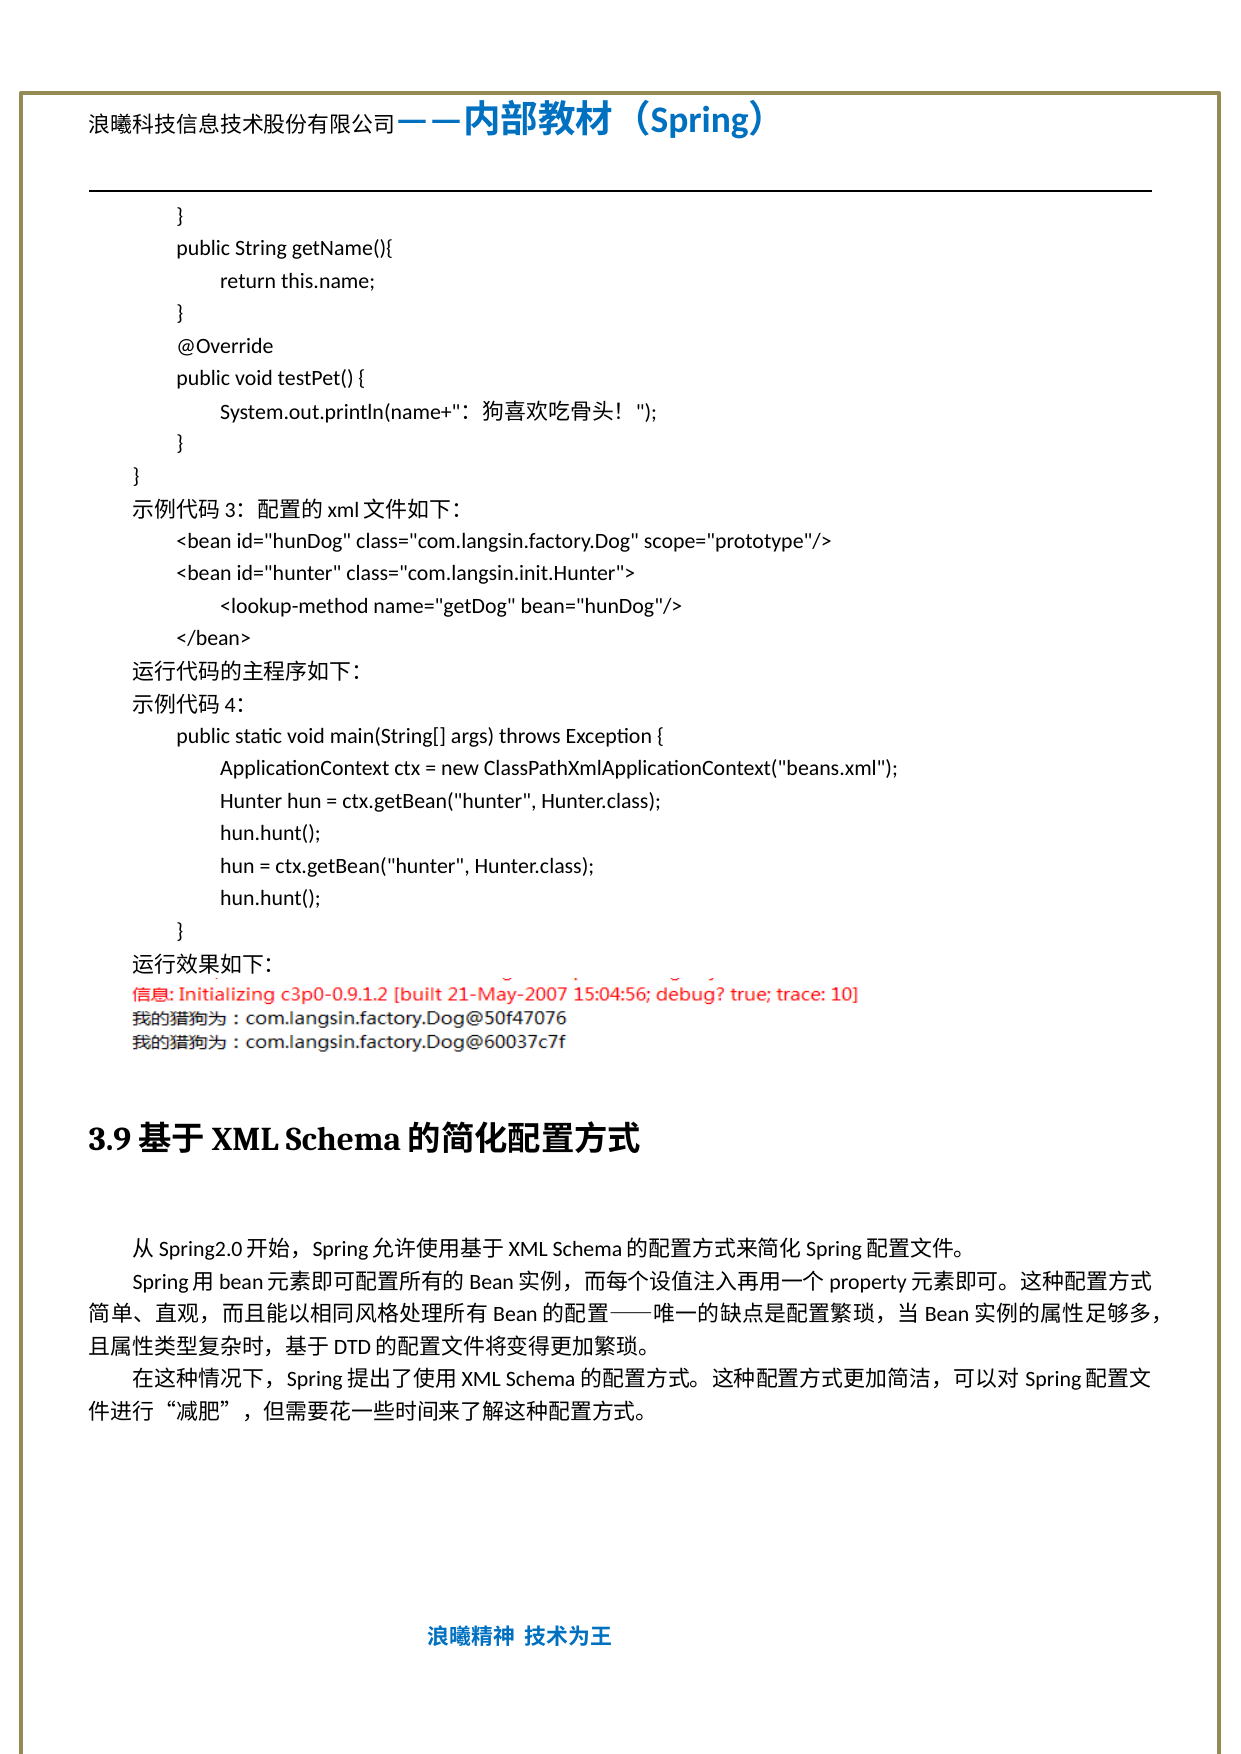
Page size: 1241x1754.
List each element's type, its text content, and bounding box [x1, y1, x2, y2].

text ApplicationContext ctx = new ClassPathXmlApplicationContext("beans.xml"); [89, 751, 1152, 784]
text </bean> [89, 621, 1152, 654]
text 在这种情况下，Spring提出了使用XML Schema的配置方式。这种配置方式更加简洁，可以对Spring配置文件进行“减肥”，但需要花一些时间来了解这种配置方式。 [89, 1361, 1152, 1426]
text System.out.println(name+"：狗喜欢吃骨头！"); [89, 394, 1152, 426]
text public static void main(String[] args) throws Exception { [89, 719, 1152, 751]
text Hunter hun = ctx.getBean("hunter", Hunter.class); [89, 784, 1152, 816]
text } [89, 199, 1152, 231]
text public String getName(){ [89, 231, 1152, 264]
text hun = ctx.getBean("hunter", Hunter.class); [89, 849, 1152, 881]
text return this.name; [89, 264, 1152, 296]
text hun.hunt(); [89, 881, 1152, 914]
text public void testPet() { [89, 361, 1152, 394]
text 示例代码3：配置的xml文件如下： [89, 491, 1152, 524]
text } [89, 296, 1152, 329]
text 从Spring2.0开始，Spring允许使用基于XML Schema的配置方式来简化Spring配置文件。 [89, 1231, 1152, 1263]
text hun.hunt(); [89, 816, 1152, 849]
text <lookup-method name="getDog" bean="hunDog"/> [89, 589, 1152, 621]
text <bean id="hunter" class="com.langsin.init.Hunter"> [89, 556, 1152, 589]
text 运行代码的主程序如下： [89, 654, 1152, 686]
text Spring用bean元素即可配置所有的Bean实例，而每个设值注入再用一个property元素即可。这种配置方式简单、直观，而且能以相同风格处理所有Bean的配置——唯一的缺点是配置繁琐，当Bean实例的属性足够多，且属性类型复杂时，基于DTD的配置文件将变得更加繁琐。 [89, 1263, 1152, 1361]
text 示例代码4： [89, 686, 1152, 719]
text } [89, 459, 1152, 491]
text 运行效果如下： [89, 946, 1152, 979]
text @Override [89, 329, 1152, 361]
text } [89, 426, 1152, 459]
text } [89, 914, 1152, 946]
picture [132, 978, 904, 1060]
text <bean id="hunDog" class="com.langsin.factory.Dog" scope="prototype"/> [89, 524, 1152, 556]
subtitle 3.9 基于XML Schema的简化配置方式 [89, 1103, 1152, 1168]
